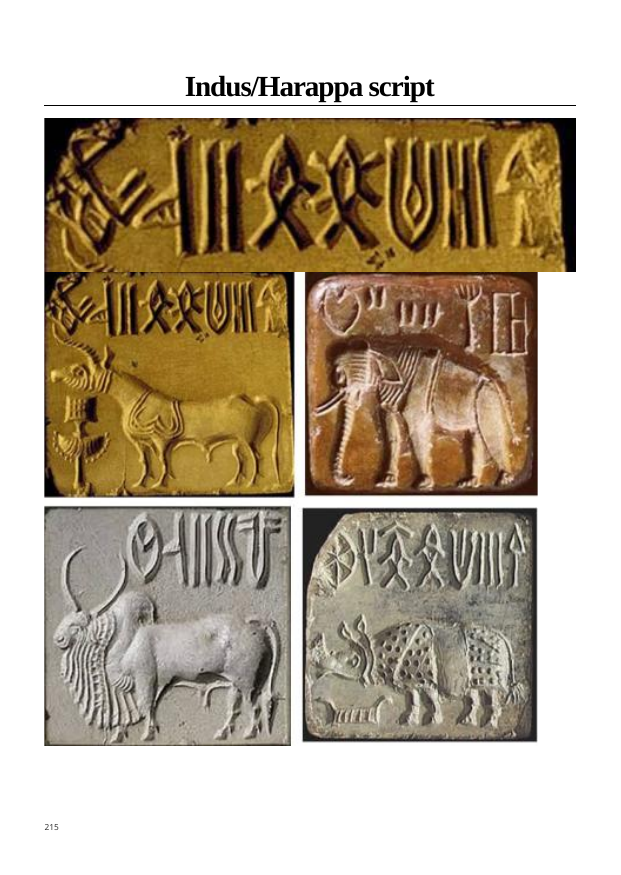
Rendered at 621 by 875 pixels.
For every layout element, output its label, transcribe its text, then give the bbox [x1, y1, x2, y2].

picture [44, 118, 576, 746]
subtitle Indus/Harappa script [44, 69, 576, 105]
